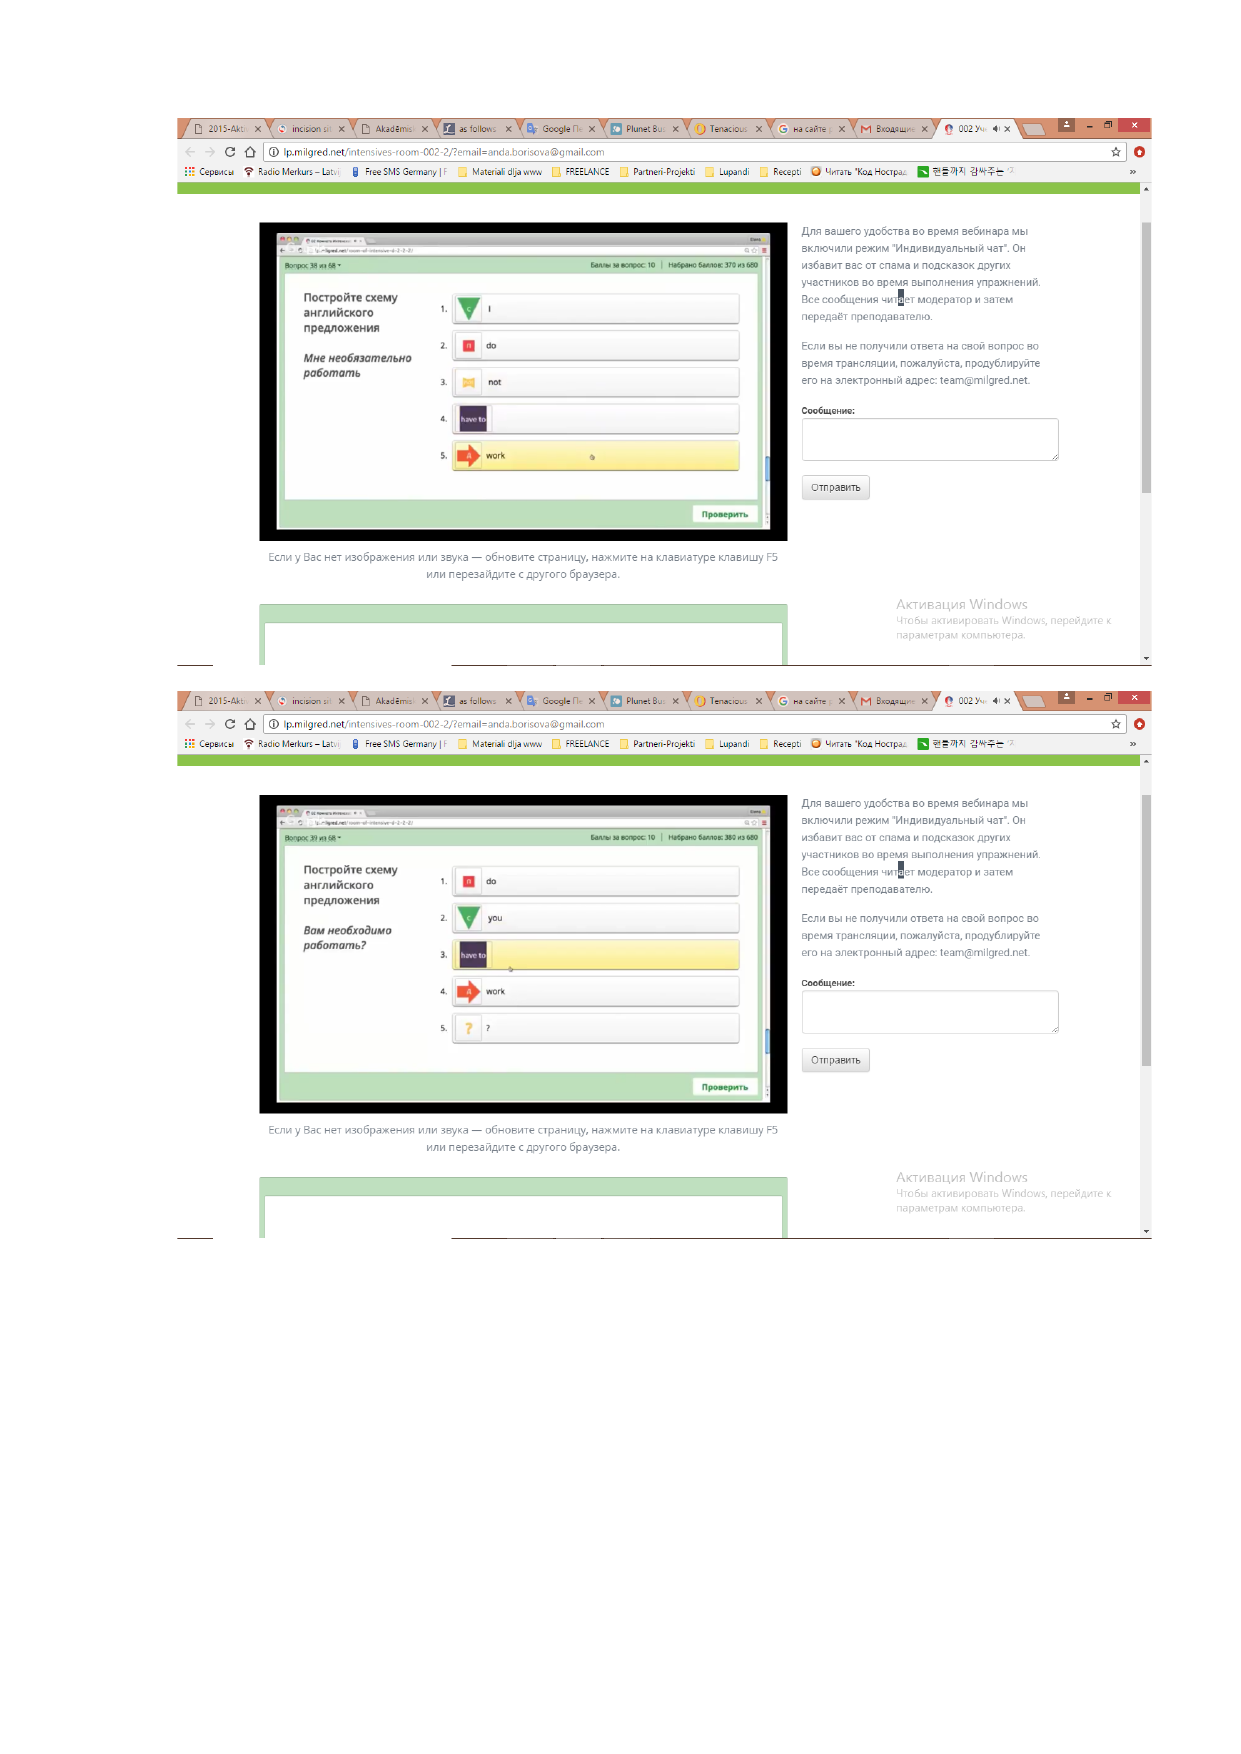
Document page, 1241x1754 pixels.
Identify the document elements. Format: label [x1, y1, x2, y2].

picture [177, 118, 1152, 666]
picture [177, 691, 1152, 1239]
